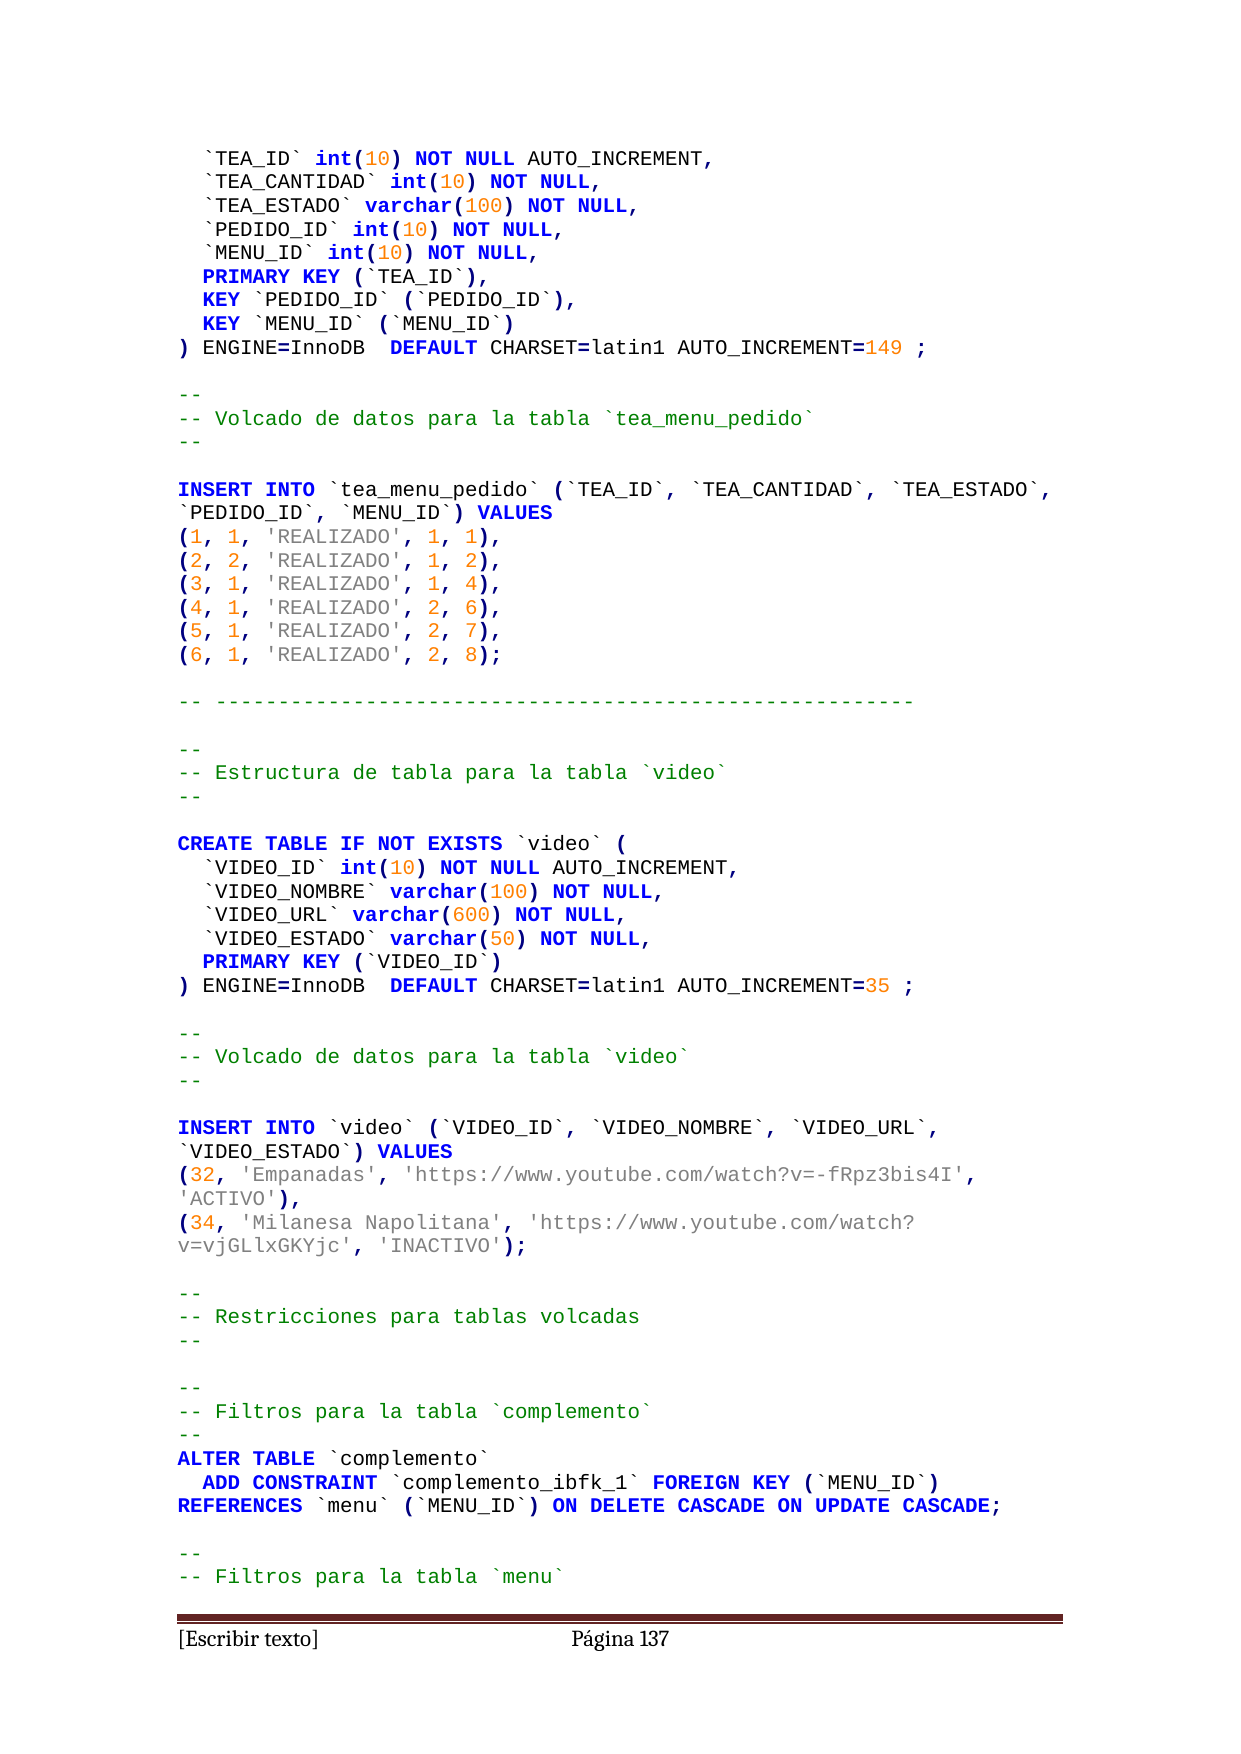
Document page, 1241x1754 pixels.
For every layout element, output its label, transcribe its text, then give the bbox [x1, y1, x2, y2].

text -- [177, 1283, 1063, 1306]
text -- [177, 1070, 1063, 1093]
text -- [177, 1543, 1063, 1566]
text -- -------------------------------------------------------- [177, 691, 1063, 715]
text ALTER TABLE `complemento` [177, 1448, 1063, 1472]
text PRIMARY KEY (`TEA_ID`), [177, 266, 1063, 289]
text `TEA_ESTADO` varchar(100) NOT NULL, [177, 195, 1063, 218]
text (4, 1, 'REALIZADO', 2, 6), [177, 597, 1063, 621]
text -- Filtros para la tabla `complemento` [177, 1401, 1063, 1424]
text (1, 1, 'REALIZADO', 1, 1), [177, 526, 1063, 549]
text -- Volcado de datos para la tabla `video` [177, 1046, 1063, 1070]
text `VIDEO_ID` int(10) NOT NULL AUTO_INCREMENT, [177, 857, 1063, 881]
text ADD CONSTRAINT `complemento_ibfk_1` FOREIGN KEY (`MENU_ID`) REFERENCES `menu` (`MENU_ID`) ON DELETE CASCADE ON UPDATE CASCADE; [177, 1472, 1063, 1519]
text `TEA_ID` int(10) NOT NULL AUTO_INCREMENT, [177, 148, 1063, 171]
text ) ENGINE=InnoDB DEFAULT CHARSET=latin1 AUTO_INCREMENT=35 ; [177, 975, 1063, 999]
text `VIDEO_ESTADO` varchar(50) NOT NULL, [177, 928, 1063, 952]
text -- [177, 1330, 1063, 1353]
text -- [177, 786, 1063, 810]
text -- Filtros para la tabla `menu` [177, 1566, 1063, 1590]
text (34, 'Milanesa Napolitana', 'https://www.youtube.com/watch?v=vjGLlxGKYjc', 'INACTIVO'); [177, 1212, 1063, 1259]
text (2, 2, 'REALIZADO', 1, 2), [177, 549, 1063, 573]
text `VIDEO_NOMBRE` varchar(100) NOT NULL, [177, 881, 1063, 904]
text ) ENGINE=InnoDB DEFAULT CHARSET=latin1 AUTO_INCREMENT=149 ; [177, 337, 1063, 360]
text -- Restricciones para tablas volcadas [177, 1306, 1063, 1330]
text INSERT INTO `tea_menu_pedido` (`TEA_ID`, `TEA_CANTIDAD`, `TEA_ESTADO`, `PEDIDO_ID`, `MENU_ID`) VALUES [177, 479, 1063, 526]
text `PEDIDO_ID` int(10) NOT NULL, [177, 218, 1063, 242]
text CREATE TABLE IF NOT EXISTS `video` ( [177, 833, 1063, 857]
text `MENU_ID` int(10) NOT NULL, [177, 242, 1063, 266]
text (5, 1, 'REALIZADO', 2, 7), [177, 621, 1063, 644]
text -- [177, 431, 1063, 455]
text -- [177, 1377, 1063, 1401]
text -- Estructura de tabla para la tabla `video` [177, 762, 1063, 786]
text KEY `MENU_ID` (`MENU_ID`) [177, 313, 1063, 337]
text -- [177, 739, 1063, 762]
text INSERT INTO `video` (`VIDEO_ID`, `VIDEO_NOMBRE`, `VIDEO_URL`, `VIDEO_ESTADO`) VALUES [177, 1117, 1063, 1164]
text -- [177, 1022, 1063, 1046]
text PRIMARY KEY (`VIDEO_ID`) [177, 952, 1063, 975]
text -- [177, 1424, 1063, 1448]
text KEY `PEDIDO_ID` (`PEDIDO_ID`), [177, 289, 1063, 313]
text -- [177, 384, 1063, 408]
text `TEA_CANTIDAD` int(10) NOT NULL, [177, 171, 1063, 195]
text (3, 1, 'REALIZADO', 1, 4), [177, 573, 1063, 597]
text -- Volcado de datos para la tabla `tea_menu_pedido` [177, 408, 1063, 431]
text (32, 'Empanadas', 'https://www.youtube.com/watch?v=-fRpz3bis4I', 'ACTIVO'), [177, 1164, 1063, 1212]
text `VIDEO_URL` varchar(600) NOT NULL, [177, 904, 1063, 928]
text (6, 1, 'REALIZADO', 2, 8); [177, 644, 1063, 668]
